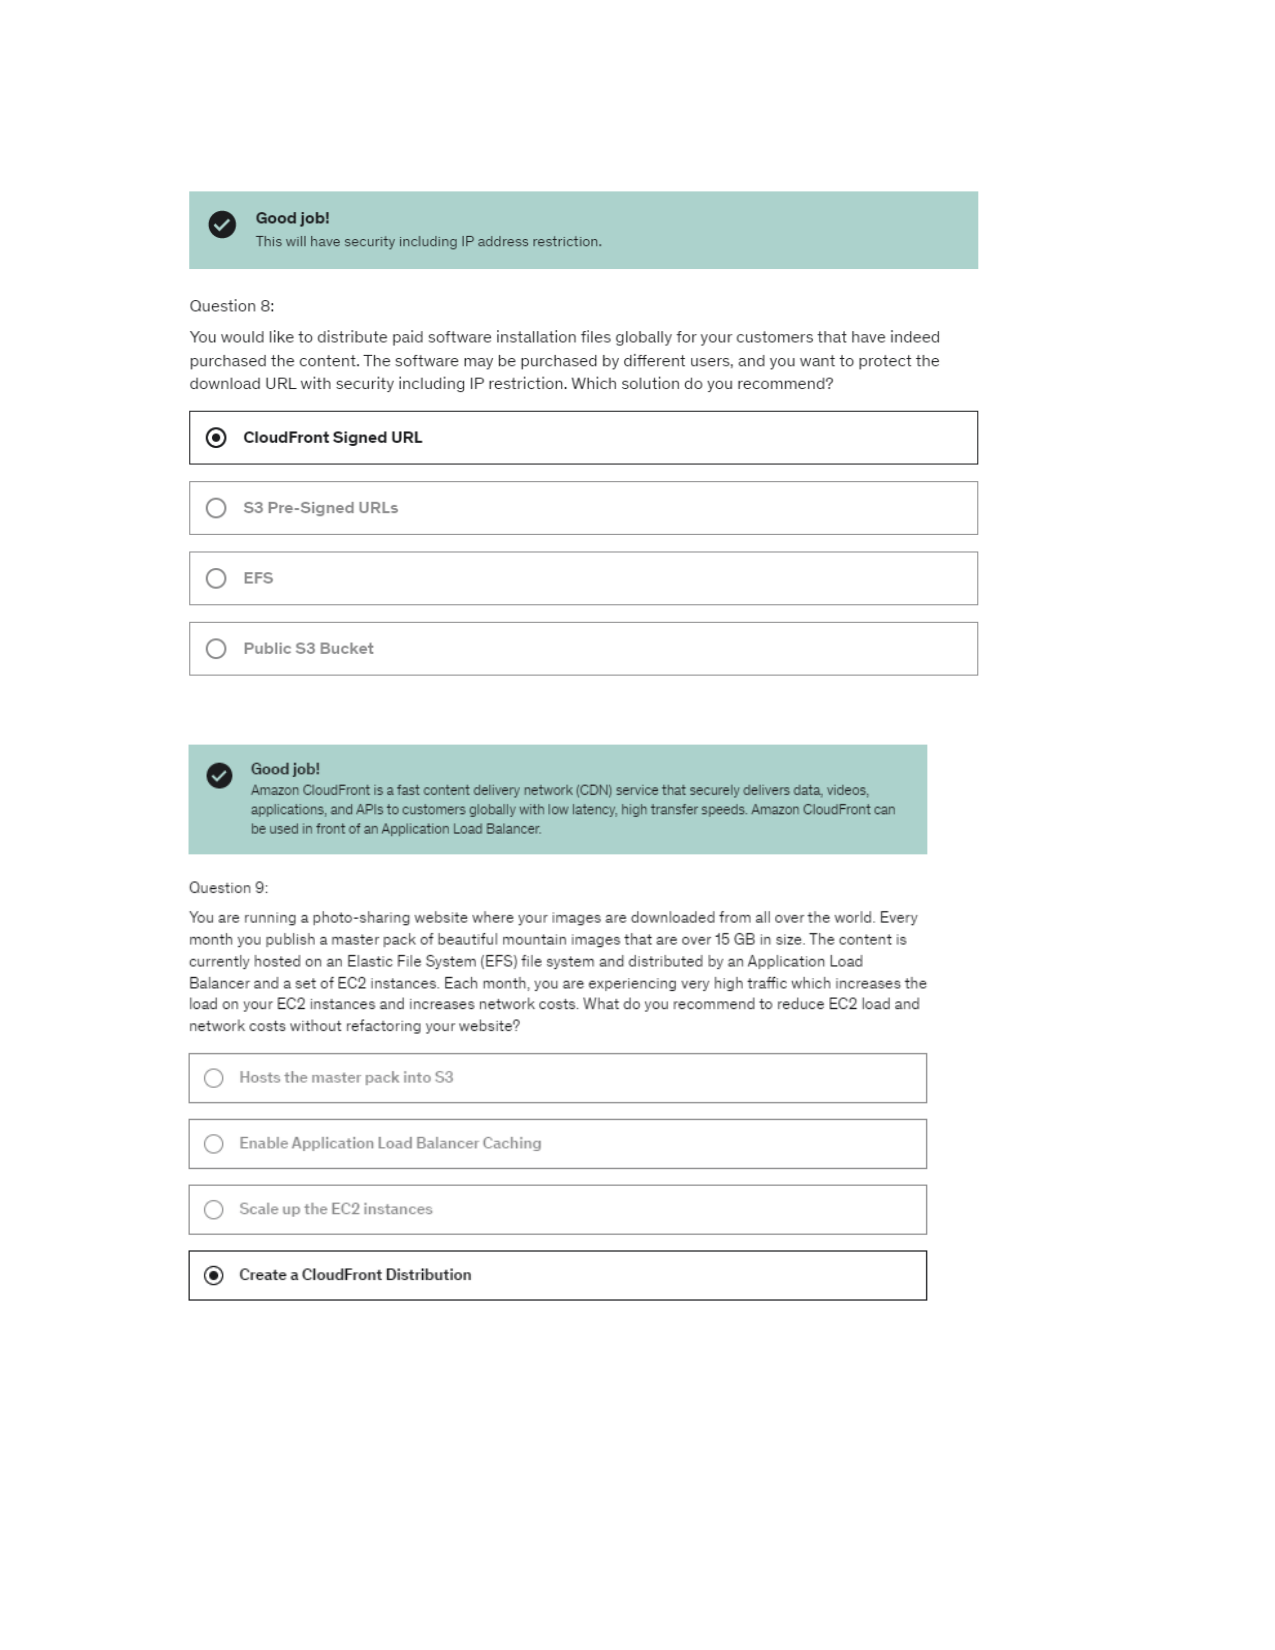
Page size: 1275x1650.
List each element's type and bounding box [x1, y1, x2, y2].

picture [150, 150, 1125, 686]
picture [150, 719, 1125, 1355]
